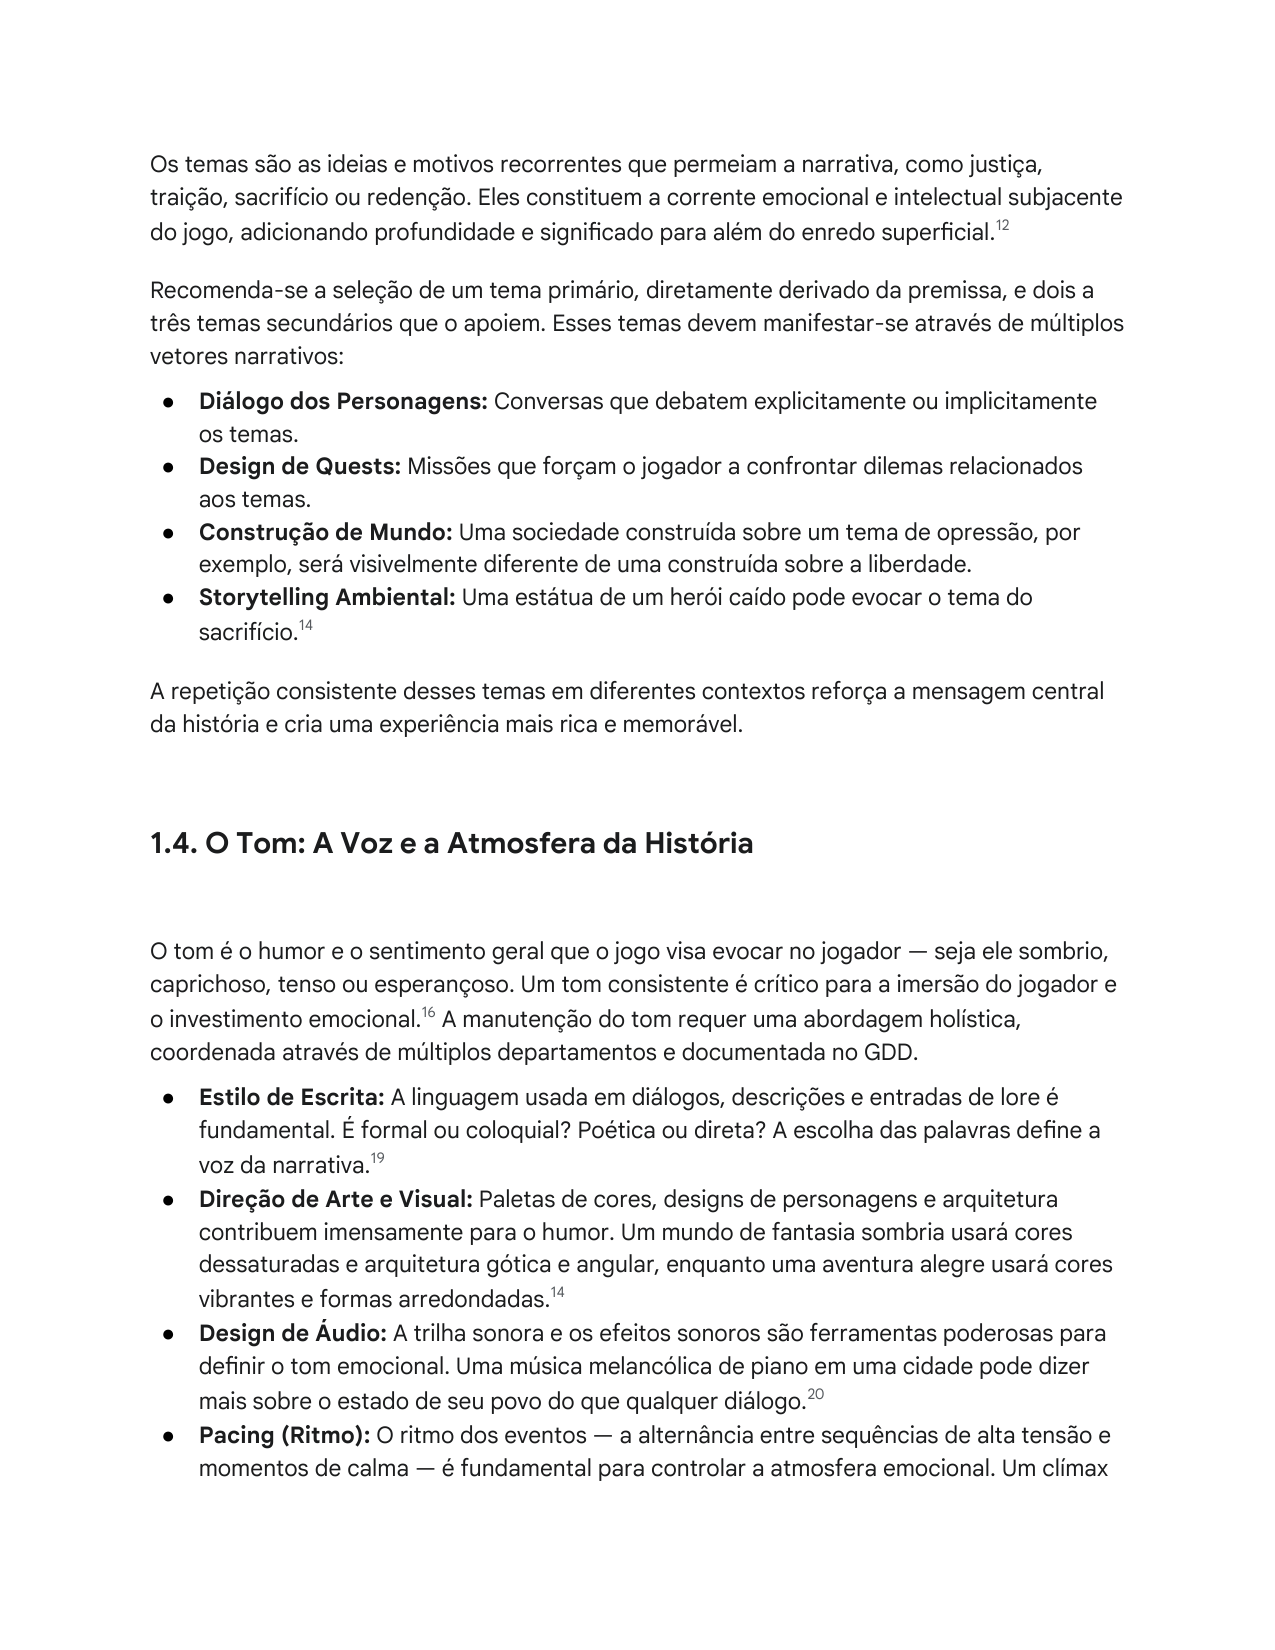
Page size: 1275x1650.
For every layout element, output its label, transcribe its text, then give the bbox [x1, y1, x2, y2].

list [161, 1421, 1125, 1482]
list Construção de Mundo: Uma sociedade construída sobre um tema de opressão, por exemplo, será visivelmente diferente de uma construída sobre a liberdade. [161, 518, 1125, 579]
list Direção de Arte e Visual: Paletas de cores, designs de personagens e arquitetura contribuem imensamente para o humor. Um mundo de fantasia sombria usará cores dessaturadas e arquitetura gótica e angular, enquanto uma aventura alegre usará cores vibrantes e formas arredondadas.14 [161, 1185, 1125, 1315]
text Os temas são as ideias e motivos recorrentes que permeiam a narrativa, como justiça, traição, sacrifício ou redenção. Eles constituem a corrente emocional e intelectual subjacente do jogo, adicionando profundidade e significado para além do enredo superficial.12 [150, 150, 1125, 247]
list Design de Quests: Missões que forçam o jogador a confrontar dilemas relacionados aos temas. [161, 453, 1125, 514]
list Diálogo dos Personagens: Conversas que debatem explicitamente ou implicitamente os temas. [161, 387, 1125, 449]
subtitle 1.4. O Tom: A Voz e a Atmosfera da História [150, 825, 1125, 862]
list Storytelling Ambiental: Uma estátua de um herói caído pode evocar o tema do sacrifício.14 [161, 583, 1125, 648]
text A repetição consistente desses temas em diferentes contextos reforça a mensagem central da história e cria uma experiência mais rica e memorável. [150, 677, 1125, 739]
list Estilo de Escrita: A linguagem usada em diálogos, descrições e entradas de lore é fundamental. É formal ou coloquial? Poética ou direta? A escolha das palavras define a voz da narrativa.19 [161, 1084, 1125, 1181]
list Design de Áudio: A trilha sonora e os efeitos sonoros são ferramentas poderosas para definir o tom emocional. Uma música melancólica de piano em uma cidade pode dizer mais sobre o estado de seu povo do que qualquer diálogo.20 [161, 1319, 1125, 1417]
text O tom é o humor e o sentimento geral que o jogo visa evocar no jogador — seja ele sombrio, caprichoso, tenso ou esperançoso. Um tom consistente é crítico para a imersão do jogador e o investimento emocional.16 A manutenção do tom requer uma abordagem holística, coordenada através de múltiplos departamentos e documentada no GDD. [150, 937, 1125, 1067]
text Recomenda-se a seleção de um tema primário, diretamente derivado da premissa, e dois a três temas secundários que o apoiem. Esses temas devem manifestar-se através de múltiplos vetores narrativos: [150, 277, 1125, 371]
